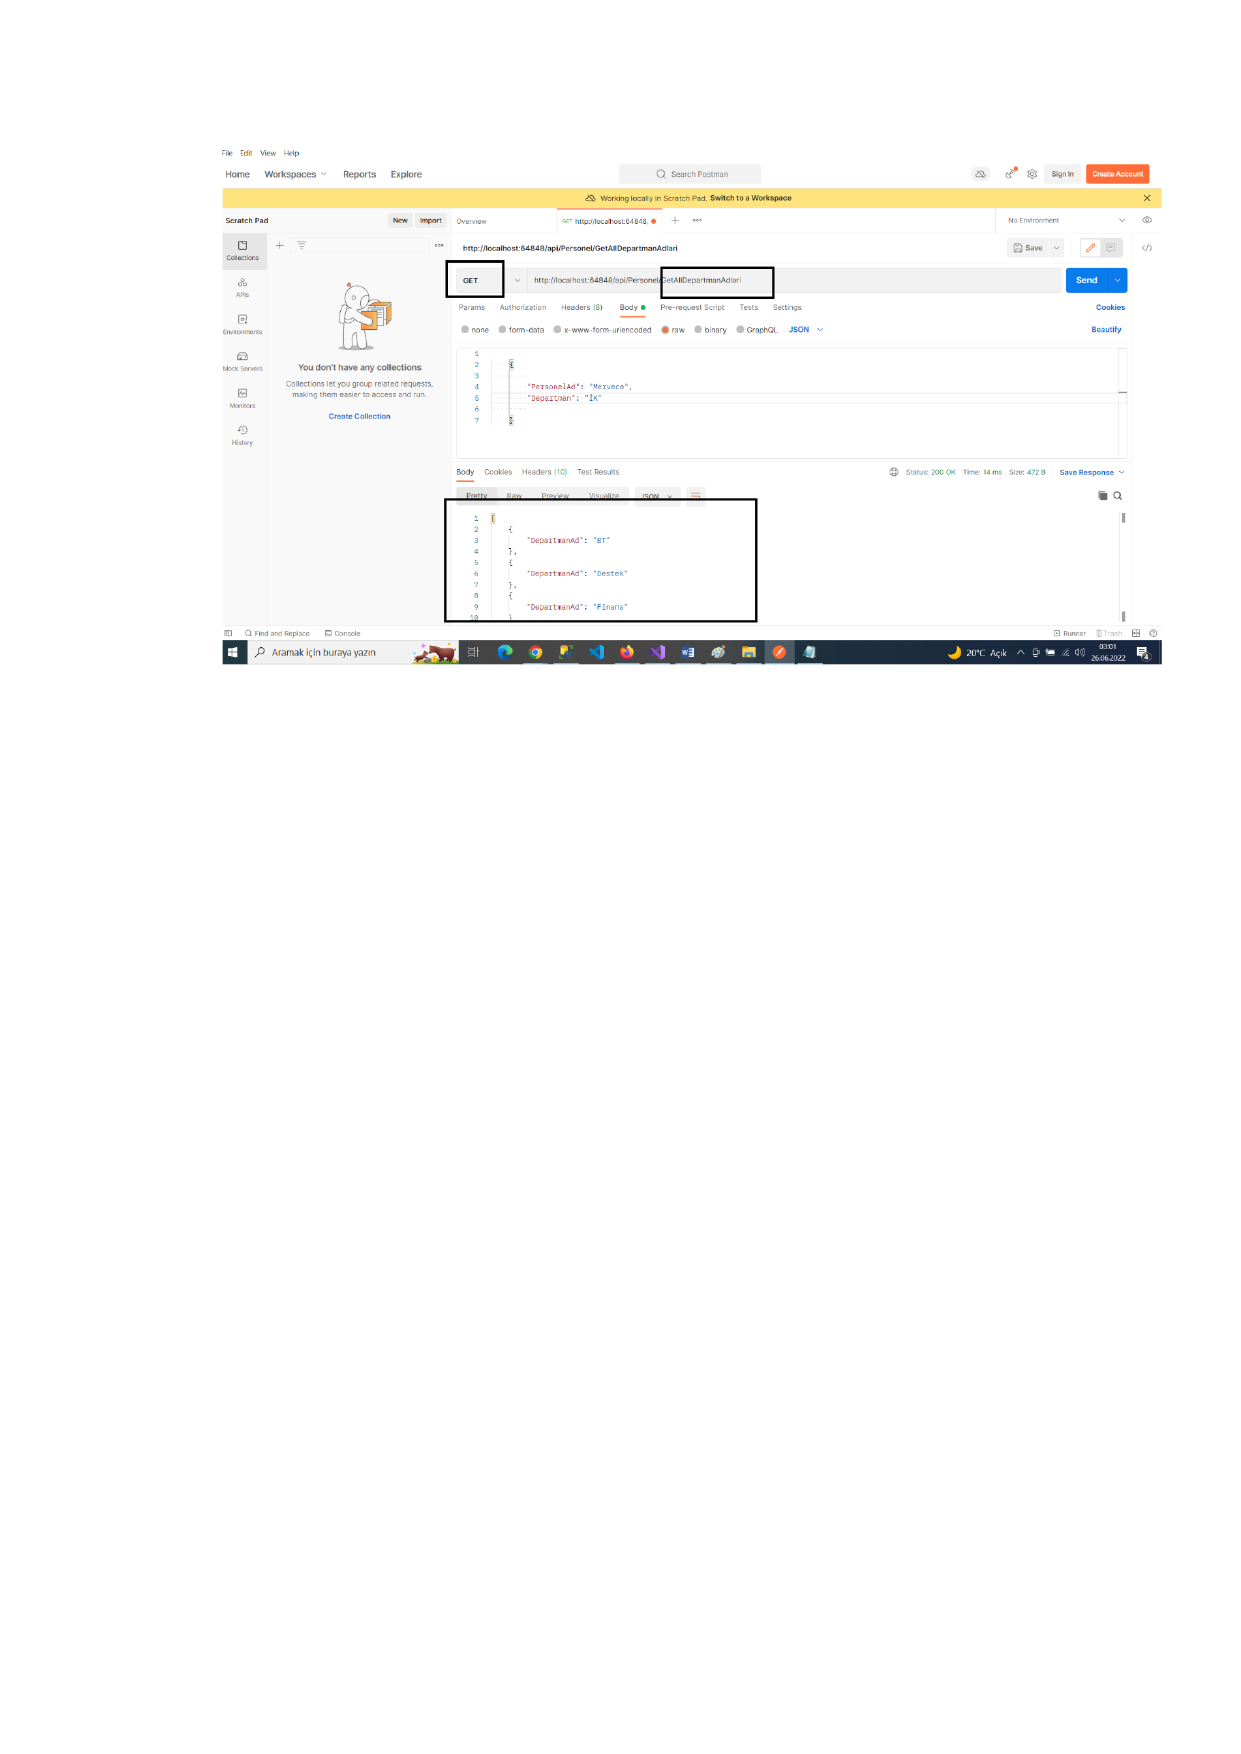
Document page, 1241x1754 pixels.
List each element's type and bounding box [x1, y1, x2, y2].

picture [222, 147, 1166, 679]
